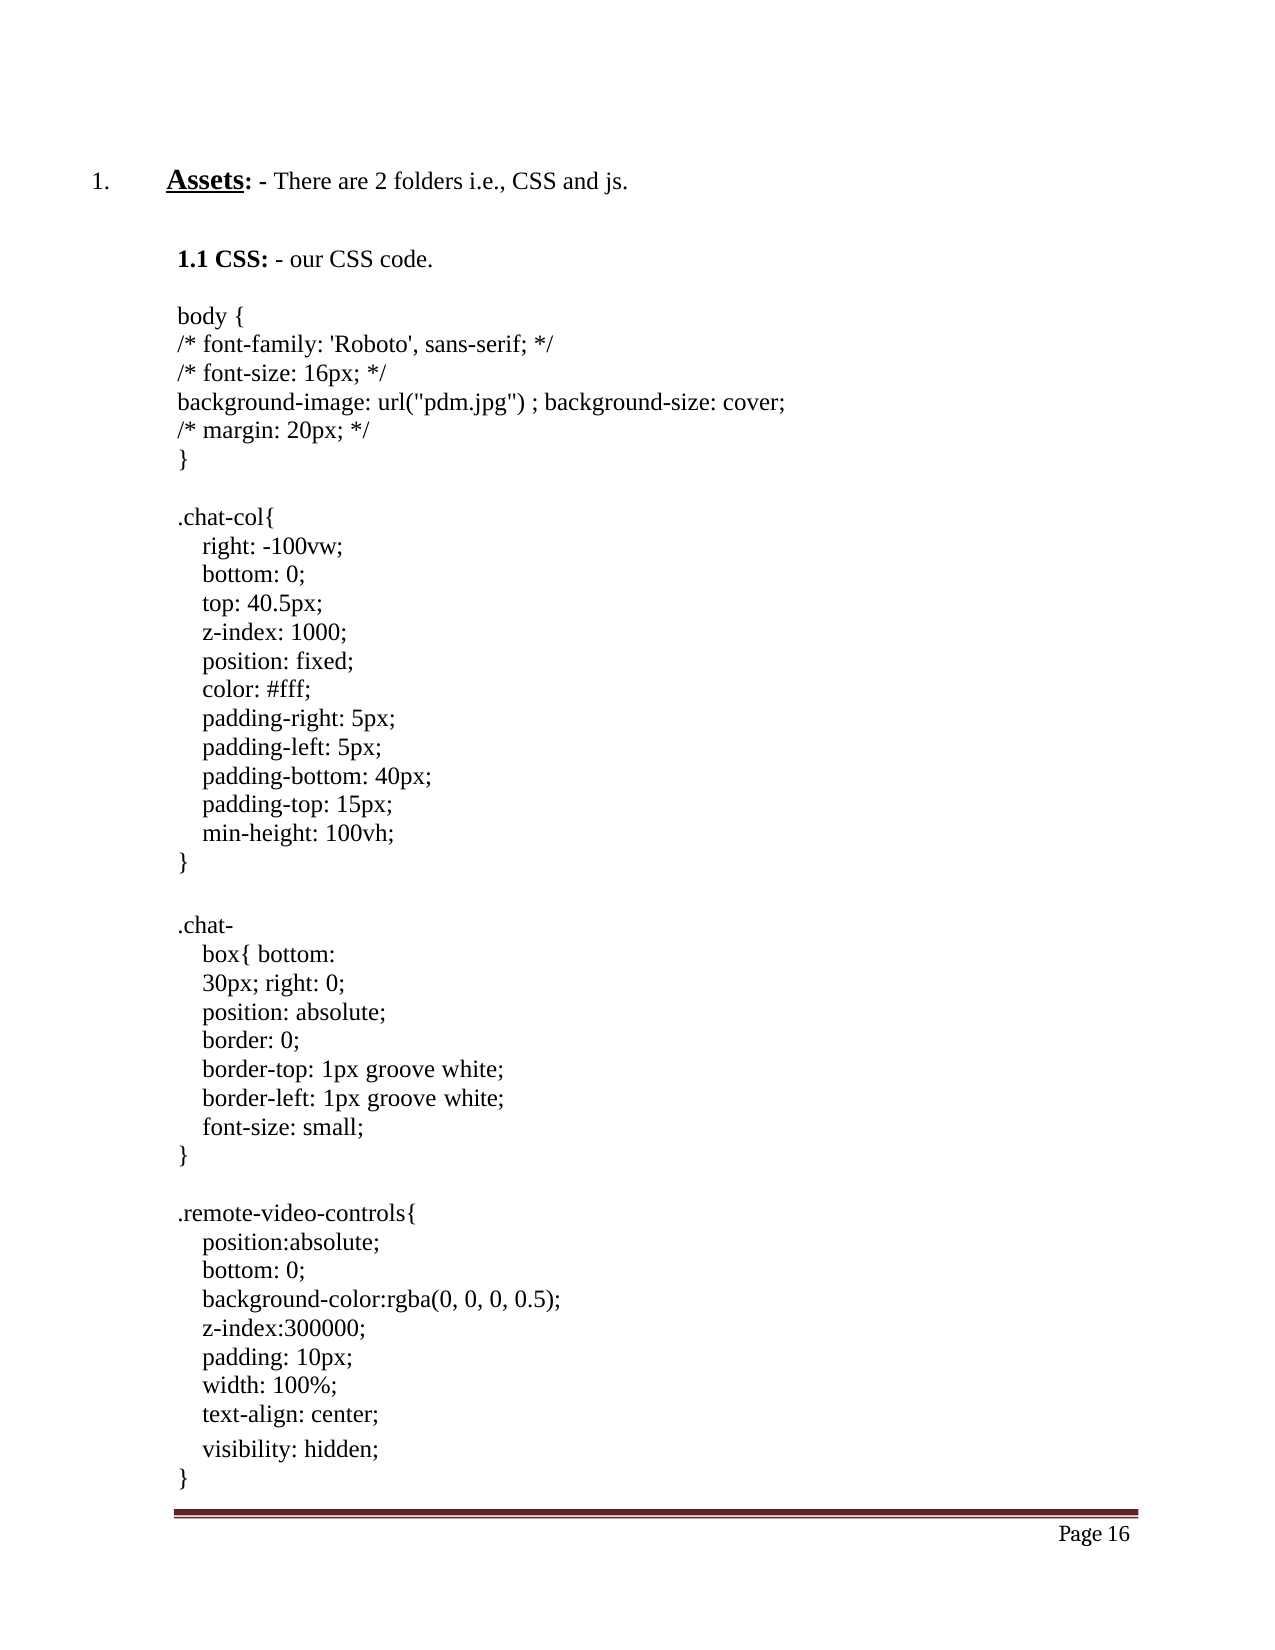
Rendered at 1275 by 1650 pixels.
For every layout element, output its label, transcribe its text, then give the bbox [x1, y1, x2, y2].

text /* font-family: 'Roboto', sans-serif; */ [177, 330, 1252, 359]
text body { [177, 301, 1252, 330]
text position: absolute; border: 0; [202, 997, 388, 1054]
text 1.1 CSS: - our CSS code. [177, 244, 1252, 273]
text } [177, 444, 1252, 473]
text /* font-size: 16px; */ [177, 359, 1252, 387]
text border-top: 1px groove white; border-left: 1px groove white; font-size: small; [202, 1054, 504, 1141]
text background-color:rgba(0, 0, 0, 0.5); z-index:300000; [202, 1284, 561, 1342]
text } [177, 1141, 1252, 1169]
text z-index: 1000; position: fixed; color: #fff; padding-right: 5px; padding-left: 5px; [202, 617, 396, 761]
text visibility: hidden; [202, 1434, 1252, 1463]
text } [177, 1463, 1252, 1492]
text background-image: url("pdm.jpg") ; background-size: cover; [177, 387, 1252, 416]
text .chat-box{ bottom: 30px; right: 0; [177, 911, 345, 997]
text } [177, 847, 1252, 876]
list Assets: - There are 2 folders i.e., CSS and js. [91, 162, 1252, 196]
text right: -100vw; bottom: 0; top: 40.5px; [202, 531, 346, 617]
text .chat-col{ [177, 502, 1252, 531]
text padding: 10px; width: 100%; text-align: center; [202, 1342, 383, 1428]
text padding-bottom: 40px; padding-top: 15px; min-height: 100vh; [202, 761, 432, 847]
text /* margin: 20px; */ [177, 416, 1252, 444]
text .remote-video-controls{ position:absolute; bottom: 0; [177, 1198, 419, 1284]
